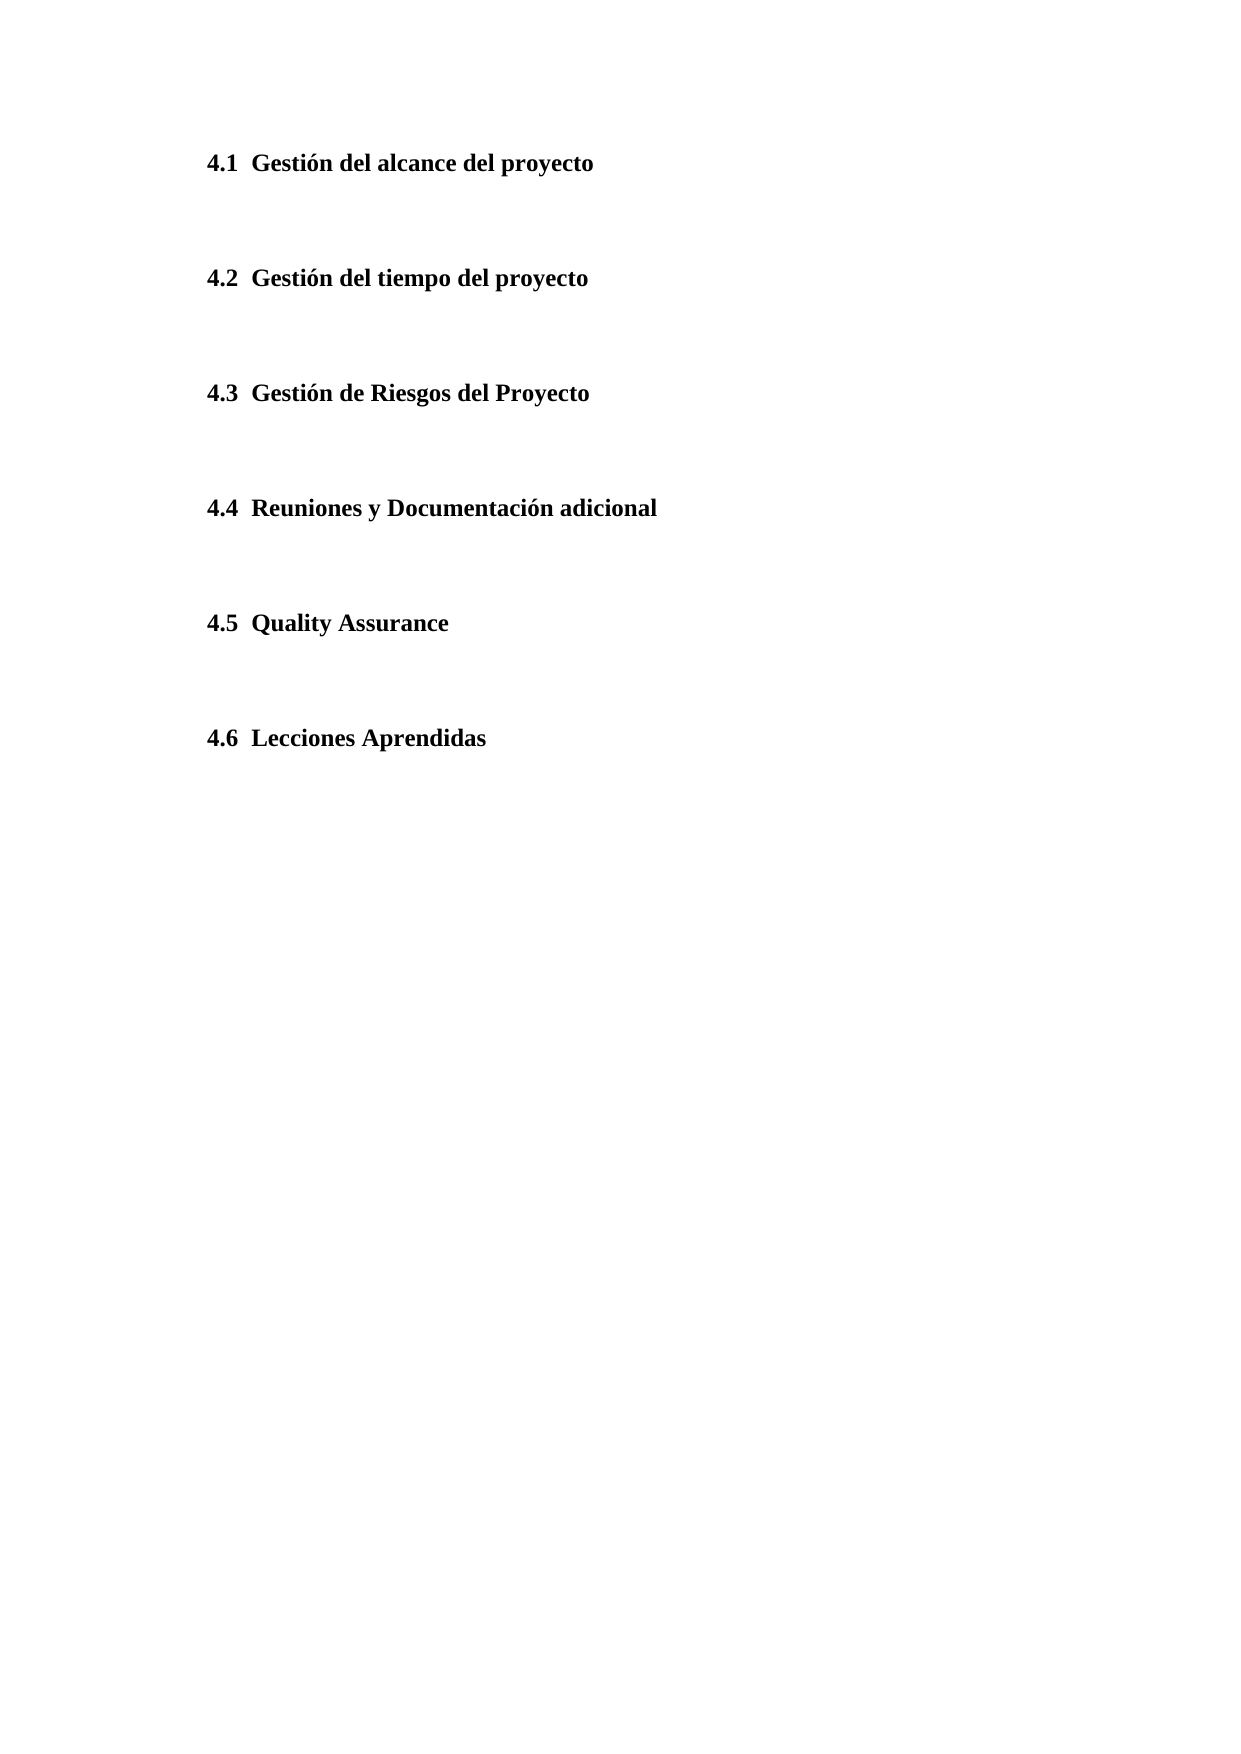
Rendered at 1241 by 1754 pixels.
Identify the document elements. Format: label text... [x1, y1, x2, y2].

list Gestión de Riesgos del Proyecto [207, 378, 1063, 406]
list Quality Assurance [207, 608, 1063, 636]
list Lecciones Aprendidas [207, 723, 1063, 751]
list Gestión del alcance del proyecto [207, 148, 1063, 176]
list Reuniones y Documentación adicional [207, 493, 1063, 521]
list Gestión del tiempo del proyecto [207, 263, 1063, 291]
